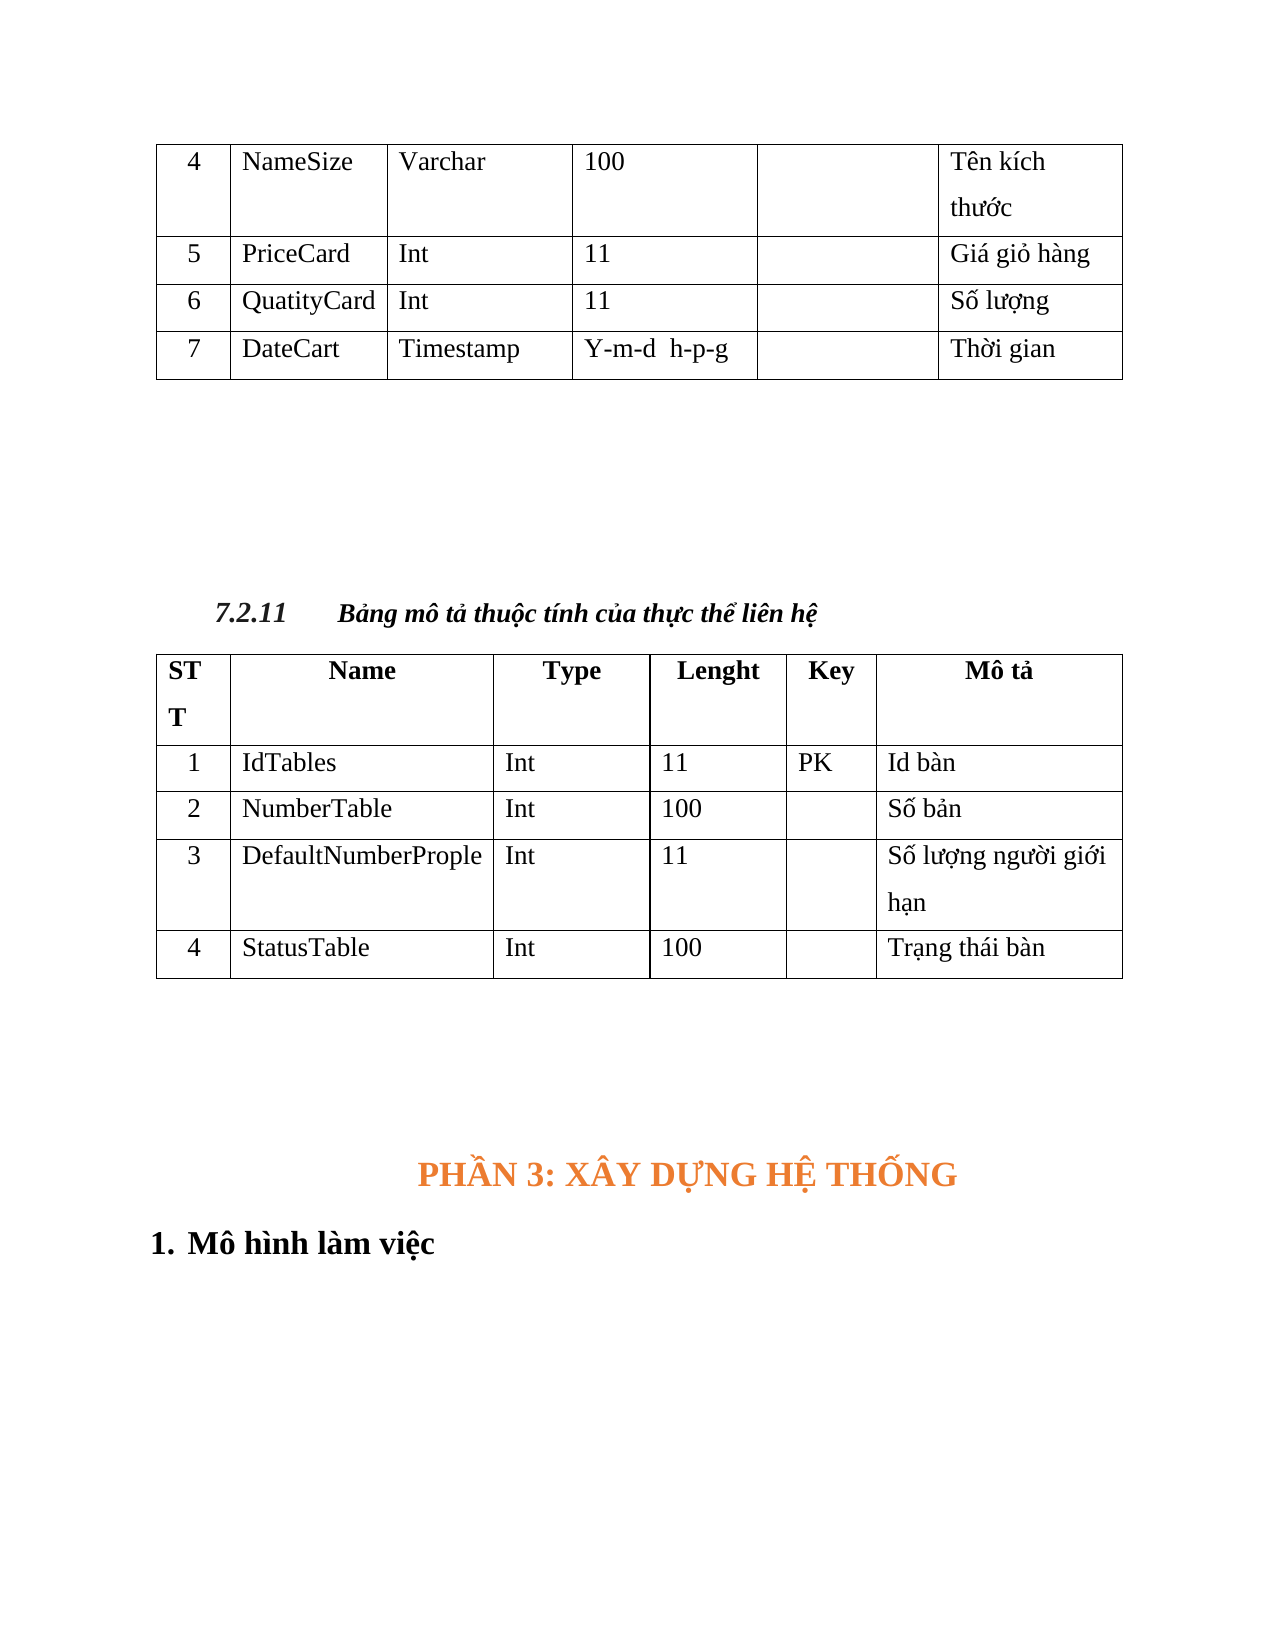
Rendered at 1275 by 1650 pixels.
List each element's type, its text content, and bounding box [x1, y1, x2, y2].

table_cell 4 [157, 145, 230, 236]
table_cell Số lượng [939, 285, 1122, 331]
table_cell 6 [157, 285, 230, 331]
table_cell 100 [651, 792, 786, 838]
table_cell 2 [157, 792, 230, 838]
table_cell 4 [157, 931, 230, 978]
table_cell 100 [573, 145, 757, 236]
table_cell Y-m-d h-p-g [573, 332, 757, 379]
table_header Lenght [651, 655, 786, 745]
table_cell Int [388, 285, 572, 331]
table_header Mô tả [877, 655, 1122, 745]
table_cell Thời gian [939, 332, 1122, 379]
table_cell Int [494, 746, 649, 791]
table_cell DefaultNumberProple [231, 840, 493, 930]
table_cell DateCart [231, 332, 387, 379]
table_cell PK [787, 746, 876, 791]
table_cell Varchar [388, 145, 572, 236]
table_cell Id bàn [877, 746, 1122, 791]
table_cell [758, 237, 938, 283]
table_header STT [157, 655, 230, 745]
subtitle Mô hình làm việc [150, 1223, 1198, 1262]
subtitle PHẦN 3: XÂY DỰNG HỆ THỐNG [177, 1153, 1198, 1194]
table_cell [787, 792, 876, 838]
table_cell [758, 285, 938, 331]
table_cell NumberTable [231, 792, 493, 838]
subtitle Bảng mô tả thuộc tính của thực thể liên hệ [214, 595, 1198, 628]
table_cell QuatityCard [231, 285, 387, 331]
table_cell Int [494, 792, 649, 838]
table_cell Int [494, 840, 649, 930]
table_cell 11 [651, 840, 786, 930]
table_cell Số lượng người giới hạn [877, 840, 1122, 930]
table_cell 100 [651, 931, 786, 978]
table_cell PriceCard [231, 237, 387, 283]
table_cell [787, 931, 876, 978]
table_cell 11 [651, 746, 786, 791]
table_header Name [231, 655, 493, 745]
table_cell 1 [157, 746, 230, 791]
table_cell 3 [157, 840, 230, 930]
table_cell Giá giỏ hàng [939, 237, 1122, 283]
table_cell IdTables [231, 746, 493, 791]
table_header Key [787, 655, 876, 745]
table_cell Timestamp [388, 332, 572, 379]
table_cell 11 [573, 237, 757, 283]
table_header Type [494, 655, 649, 745]
table_cell [787, 840, 876, 930]
table_cell 7 [157, 332, 230, 379]
table_cell StatusTable [231, 931, 493, 978]
table_cell Int [494, 931, 649, 978]
table_cell Trạng thái bàn [877, 931, 1122, 978]
table_cell Số bản [877, 792, 1122, 838]
table_cell NameSize [231, 145, 387, 236]
table_cell 5 [157, 237, 230, 283]
table_cell Tên kích thước [939, 145, 1122, 236]
table_cell 11 [573, 285, 757, 331]
table_cell [758, 332, 938, 379]
table_cell [758, 145, 938, 236]
table_cell Int [388, 237, 572, 283]
